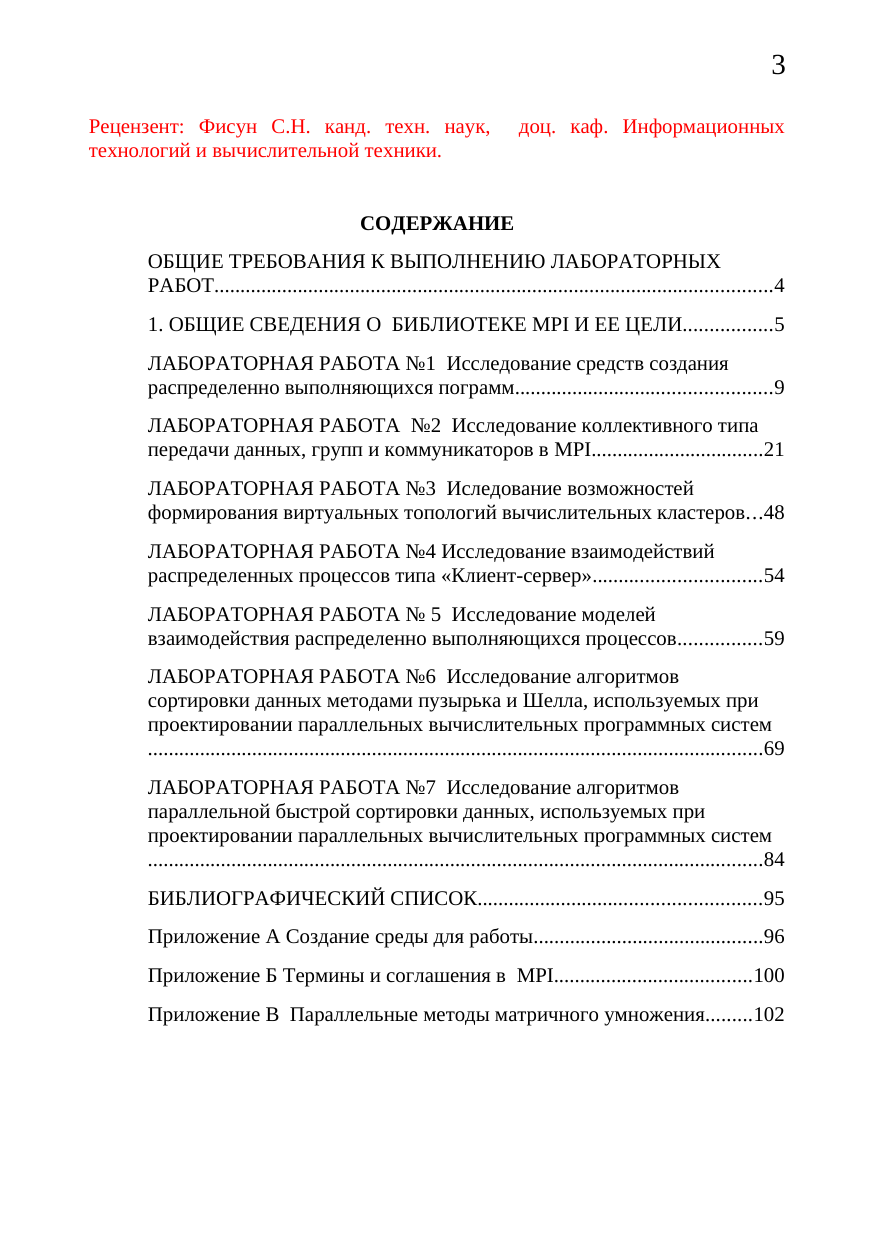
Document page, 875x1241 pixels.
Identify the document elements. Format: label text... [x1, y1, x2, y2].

text ОБЩИЕ ТРЕБОВАНИЯ К ВЫПОЛНЕНИЮ ЛАБОРАТОРНЫХ РАБОТ 4 [148, 249, 785, 297]
text ЛАБОРАТОРНАЯ РАБОТА № 5 Исследование моделей взаимодействия распределенно выполняющихся процессов 59 [148, 601, 785, 649]
text Приложение А Создание среды для работы 96 [148, 924, 785, 948]
text ЛАБОРАТОРНАЯ РАБОТА №3 Иследование возможностей формирования виртуальных топологий вычислительных кластеров 48 [148, 476, 785, 524]
text ЛАБОРАТОРНАЯ РАБОТА №1 Исследование средств создания распределенно выполняющихся пограмм 9 [148, 351, 785, 399]
text ЛАБОРАТОРНАЯ РАБОТА №6 Исследование алгоритмов сортировки данных методами пузырька и Шелла, используемых при проектировании параллельных вычислительных программных систем 69 [148, 664, 785, 760]
text Приложение В Параллельные методы матричного умножения 102 [148, 1002, 785, 1026]
text ЛАБОРАТОРНАЯ РАБОТА №2 Исследование коллективного типа передачи данных, групп и коммуникаторов в MPI 21 [148, 413, 785, 461]
text 1. ОБЩИЕ СВЕДЕНИЯ О БИБЛИОТЕКЕ MPI И ЕЕ ЦЕЛИ 5 [148, 312, 785, 336]
text СОДЕРЖАНИЕ [89, 211, 785, 235]
text Рецензент: Фисун С.Н. канд. техн. наук, доц. каф. Информационных технологий и вычислительной техники. [89, 114, 785, 162]
text БИБЛИОГРАФИЧЕСКИЙ СПИСОК 95 [148, 886, 785, 910]
text Приложение Б Термины и соглашения в MPI 100 [148, 963, 785, 987]
text ЛАБОРАТОРНАЯ РАБОТА №7 Исследование алгоритмов параллельной быстрой сортировки данных, используемых при проектировании параллельных вычислительных программных систем 84 [148, 775, 785, 871]
text ЛАБОРАТОРНАЯ РАБОТА №4 Исследование взаимодействий распределенных процессов типа «Клиент-сервер» 54 [148, 539, 785, 587]
